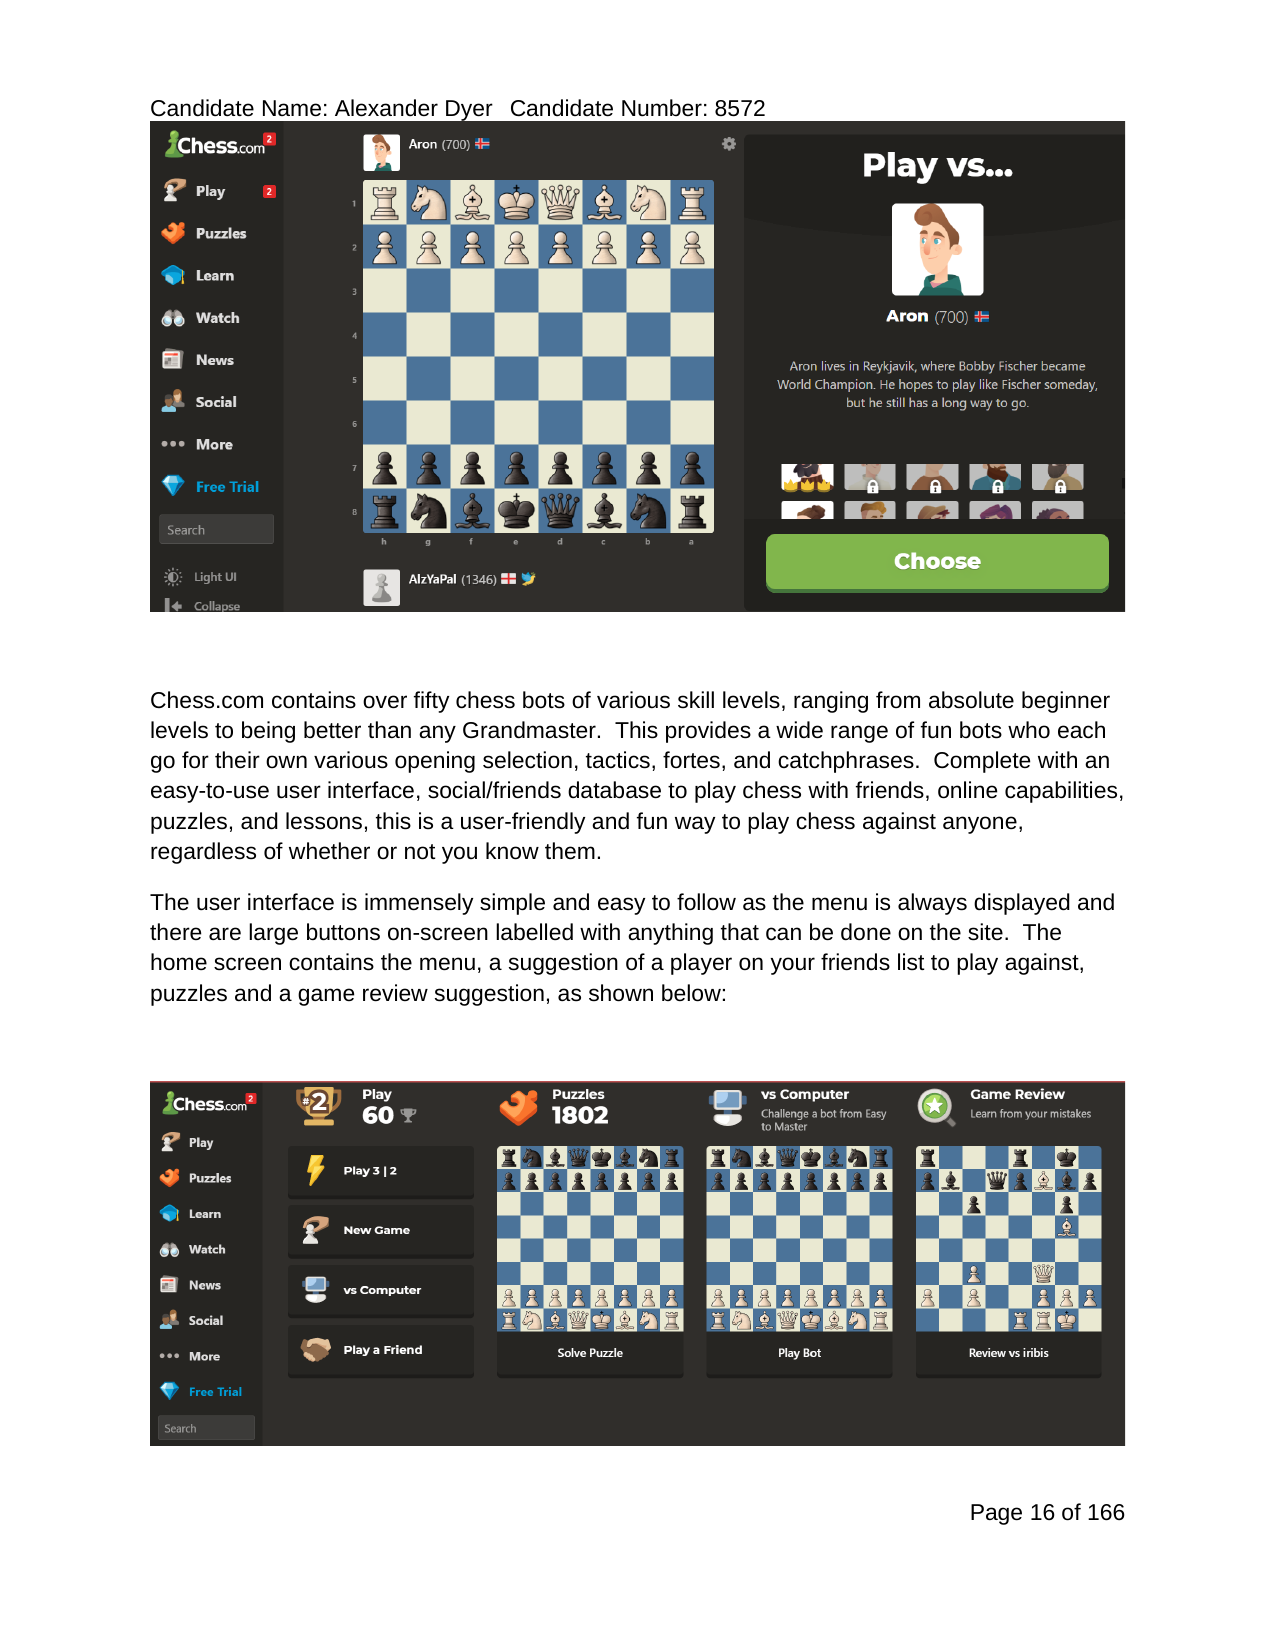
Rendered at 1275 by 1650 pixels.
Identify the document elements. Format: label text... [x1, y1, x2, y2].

picture [150, 121, 1125, 612]
text The user interface is immensely simple and easy to follow as the menu is always displayed and there are large buttons on-screen labelled with anything that can be done on the site. The home screen contains the menu, a suggestion of a player on your friends list to play against, puzzles and a game review suggestion, as shown below: [150, 889, 1125, 1006]
text Chess.com contains over fifty chess bots of various skill levels, ranging from absolute beginner levels to being better than any Grandmaster. This provides a wide range of fun bots who each go for their own various opening selection, tactics, fortes, and catchphrases. Complete with an easy-to-use user interface, social/friends database to play chess with friends, online capabilities, puzzles, and lessons, this is a user-friendly and fun way to play chess against anyone, regardless of whether or not you know them. [150, 687, 1125, 864]
picture [150, 1081, 1125, 1446]
